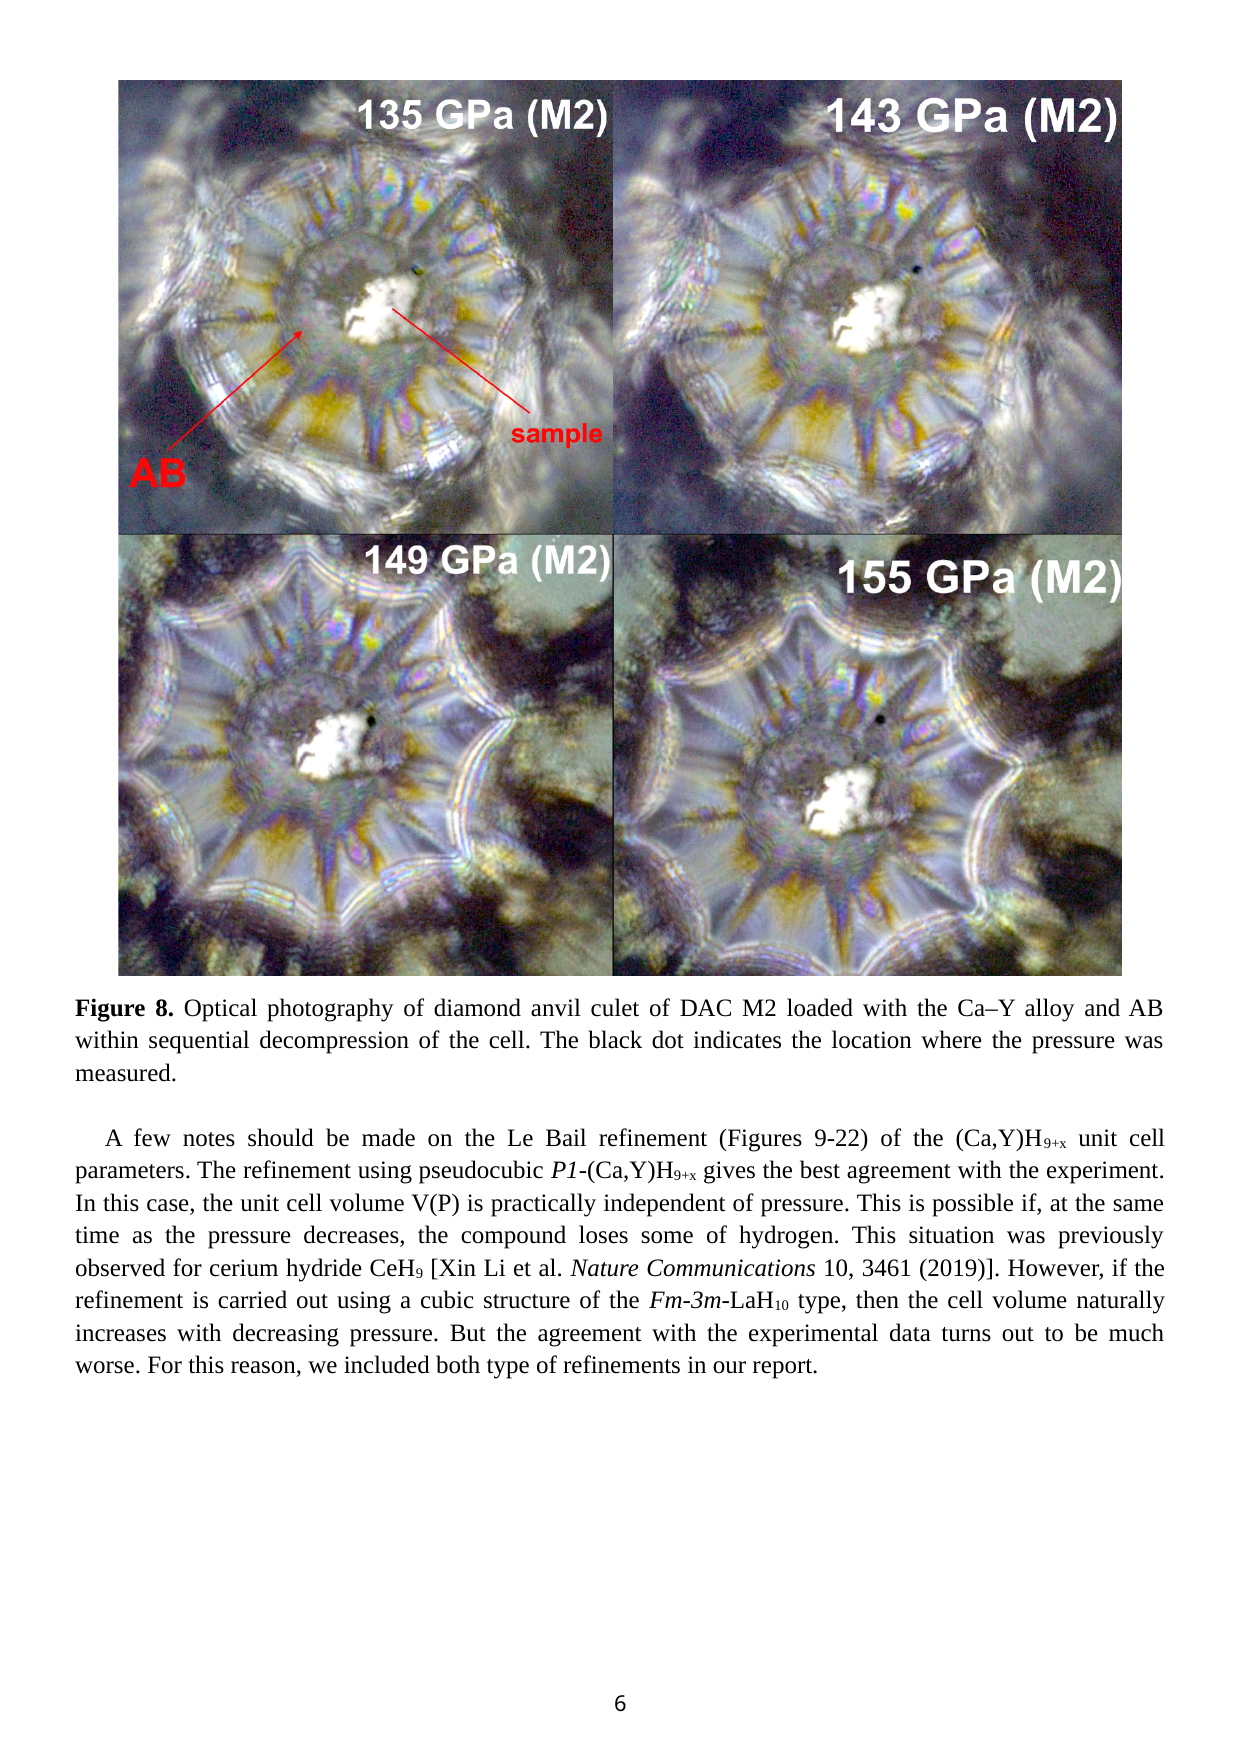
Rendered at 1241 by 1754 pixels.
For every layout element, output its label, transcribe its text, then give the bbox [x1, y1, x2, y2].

text Figure 8. Optical photography of diamond anvil culet of DAC M2 loaded with the Ca–Y alloy and AB within sequential decompression of the cell. The black dot indicates the location where the pressure was measured. [75, 991, 1165, 1088]
text A few notes should be made on the Le Bail refinement (Figures 9-22) of the (Ca,Y)H9+x unit cell parameters. The refinement using pseudocubic P1-(Ca,Y)H9+x gives the best agreement with the experiment. In this case, the unit cell volume V(P) is practically independent of pressure. This is possible if, at the same time as the pressure decreases, the compound loses some of hydrogen. This situation was previously observed for cerium hydride CeH9 [Xin Li et al. Nature Communications 10, 3461 (2019)]. However, if the refinement is carried out using a cubic structure of the Fm-3m-LaH10 type, then the cell volume naturally increases with decreasing pressure. But the agreement with the experimental data turns out to be much worse. For this reason, we included both type of refinements in our report. [75, 1121, 1165, 1381]
picture [118, 80, 1122, 976]
